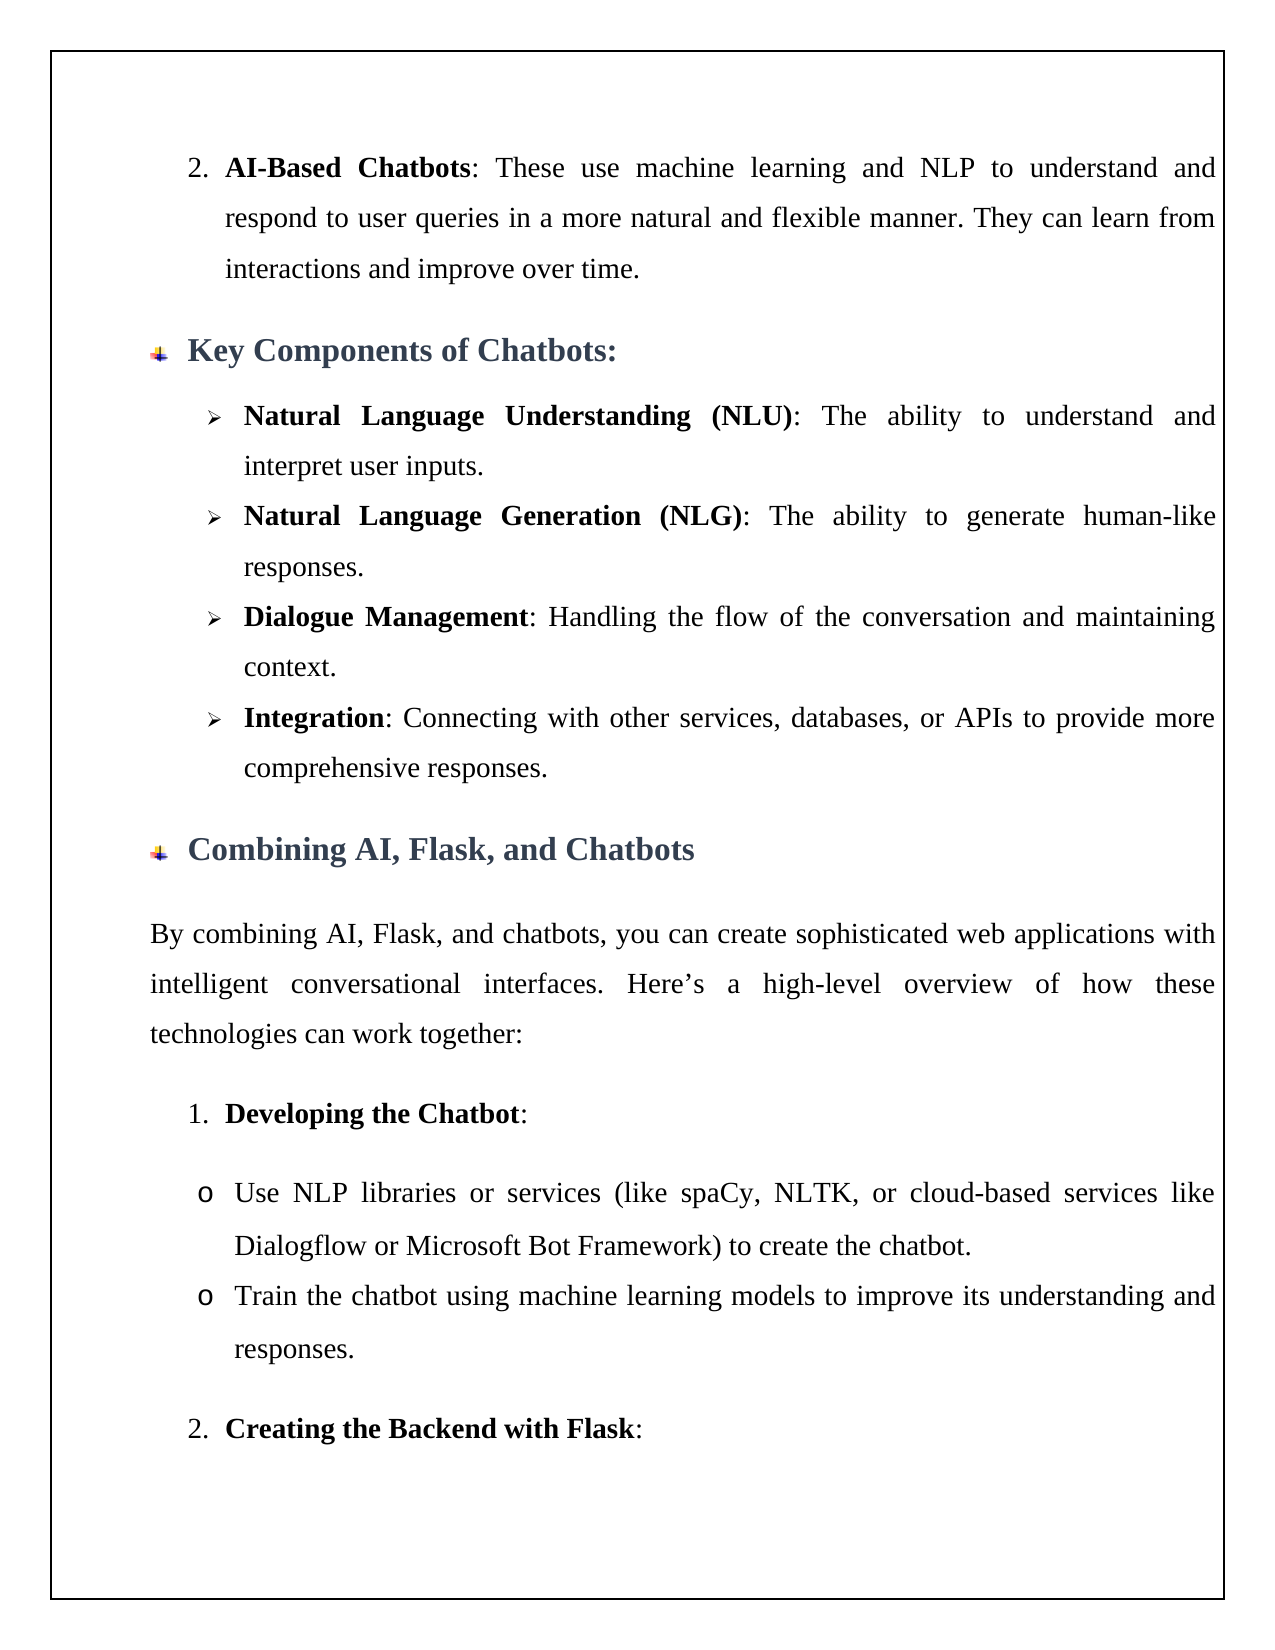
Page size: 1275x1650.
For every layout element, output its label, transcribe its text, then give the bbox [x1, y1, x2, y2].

list AI-Based Chatbots: These use machine learning and NLP to understand and respond to user queries in a more natural and flexible manner. They can learn from interactions and improve over time. [187, 150, 1216, 284]
picture [150, 844, 168, 861]
list Developing the Chatbot: [187, 1096, 1216, 1129]
list Creating the Backend with Flask: [187, 1411, 1216, 1444]
list Use NLP libraries or services (like spaCy, NLTK, or cloud-based services like Dialogflow or Microsoft Bot Framework) to create the chatbot. [197, 1175, 1216, 1262]
list Integration: Connecting with other services, databases, or APIs to provide more comprehensive responses. [206, 700, 1216, 784]
list Natural Language Generation (NLG): The ability to generate human-like responses. [206, 498, 1216, 582]
list Key Components of Chatbots: [150, 330, 1216, 369]
list Dialogue Management: Handling the flow of the conversation and maintaining context. [206, 599, 1216, 683]
picture [150, 345, 168, 362]
text By combining AI, Flask, and chatbots, you can create sophisticated web applications with intelligent conversational interfaces. Here’s a high-level overview of how these technologies can work together: [150, 916, 1216, 1050]
list Natural Language Understanding (NLU): The ability to understand and interpret user inputs. [206, 398, 1216, 482]
list Train the chatbot using machine learning models to improve its understanding and responses. [197, 1278, 1216, 1365]
list Combining AI, Flask, and Chatbots [150, 829, 1193, 868]
